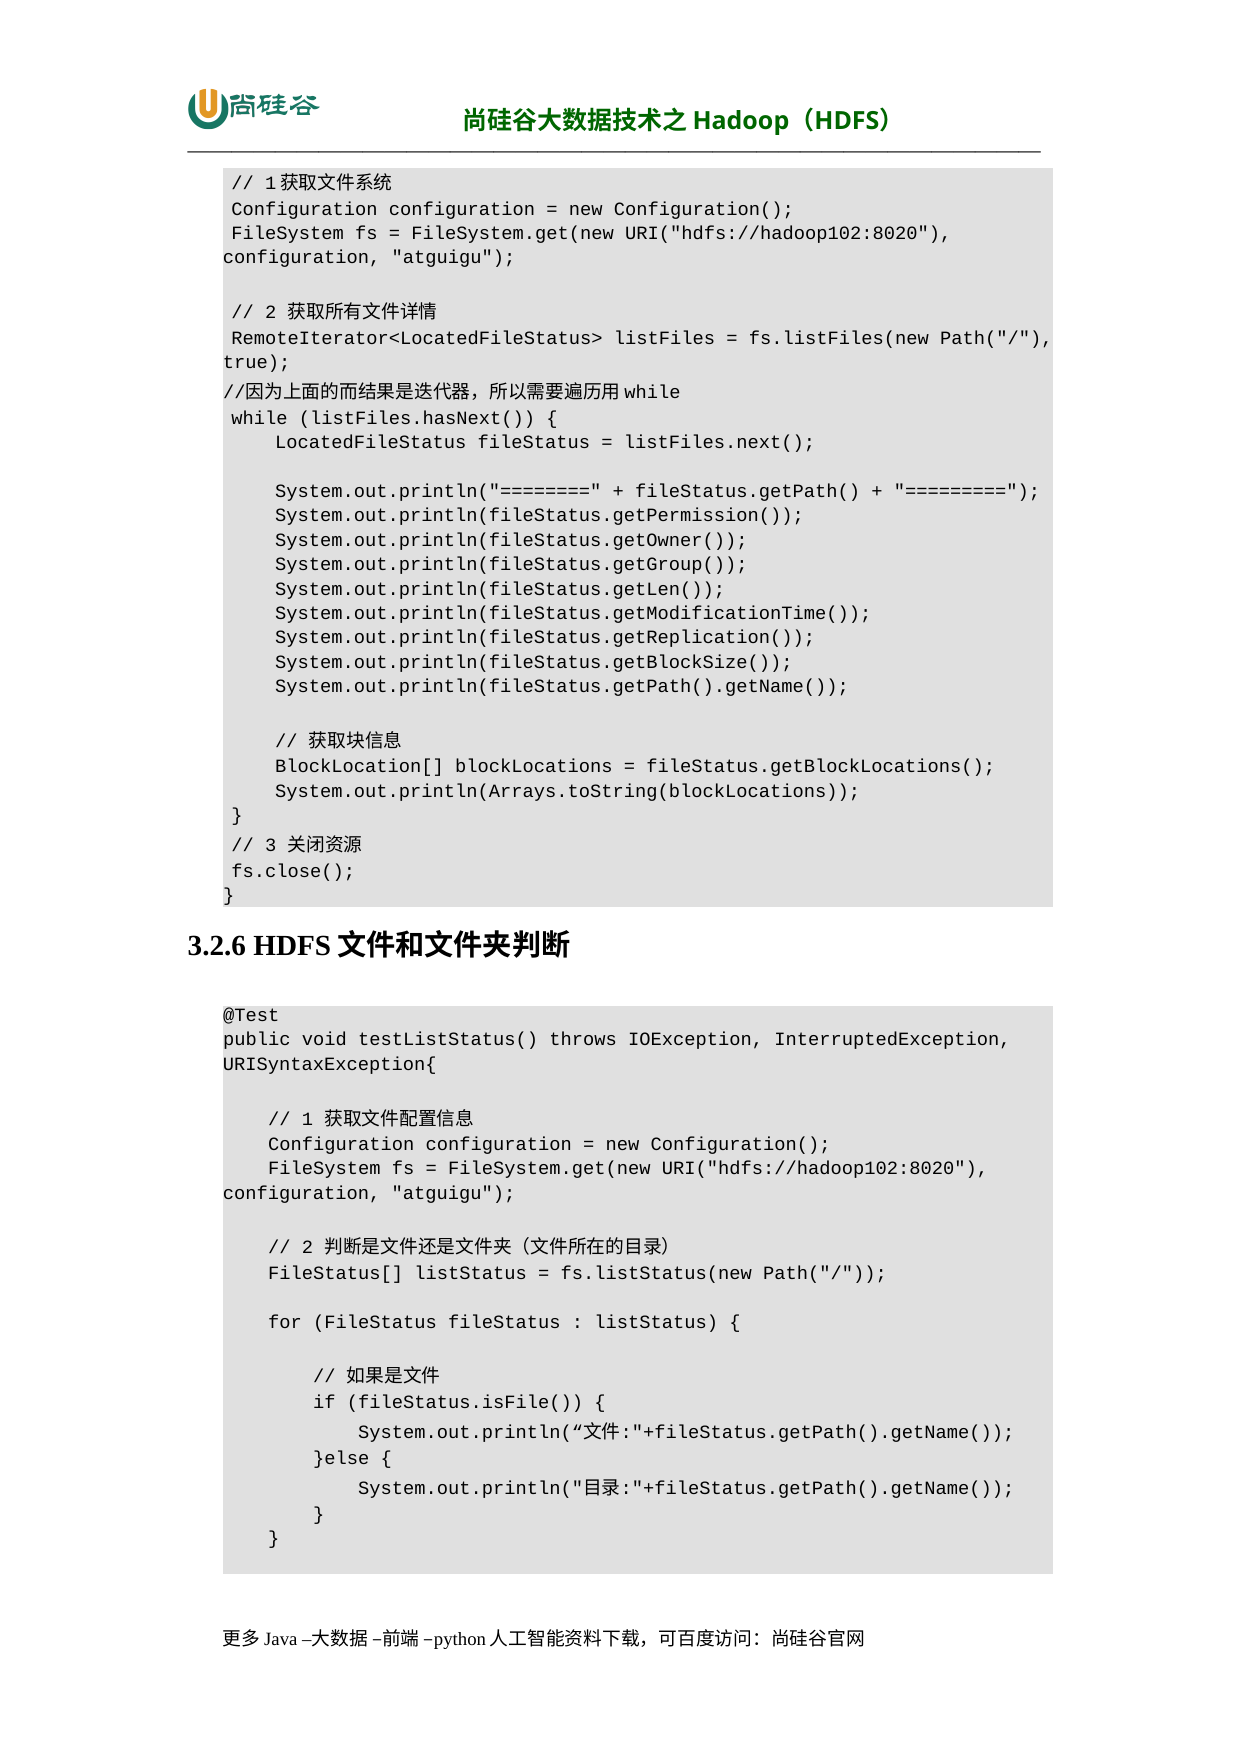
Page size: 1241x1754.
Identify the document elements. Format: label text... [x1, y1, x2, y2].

text System.out.println(Arrays.toString(blockLocations)); [223, 781, 1053, 803]
text // 1获取文件系统 [223, 168, 1053, 195]
text BlockLocation[] blockLocations = fileStatus.getBlockLocations(); [223, 757, 1053, 778]
text // 2 判断是文件还是文件夹（文件所在的目录） [223, 1232, 1053, 1259]
text } [223, 1529, 1053, 1550]
text } [223, 1504, 1053, 1526]
text RemoteIterator<LocatedFileStatus> listFiles = fs.listFiles(new Path("/"), true); [223, 328, 1053, 374]
text System.out.println(fileStatus.getOwner()); [223, 531, 1053, 552]
text if (fileStatus.isFile()) { [223, 1393, 1053, 1414]
text Configuration configuration = new Configuration(); [223, 199, 1053, 221]
text // 获取块信息 [223, 726, 1053, 753]
subtitle 3.2.6 HDFS文件和文件夹判断 [187, 910, 1053, 975]
text } [223, 886, 1053, 907]
text FileStatus[] listStatus = fs.listStatus(new Path("/")); [223, 1264, 1053, 1285]
text //因为上面的而结果是迭代器，所以需要遍历用while [223, 377, 1053, 404]
text System.out.println("目录:"+fileStatus.getPath().getName()); [223, 1473, 1053, 1500]
text // 3 关闭资源 [223, 830, 1053, 857]
text // 1 获取文件配置信息 [223, 1103, 1053, 1131]
text } [223, 806, 1053, 827]
text System.out.println(fileStatus.getPath().getName()); [223, 677, 1053, 698]
text FileSystem fs = FileSystem.get(new URI("hdfs://hadoop102:8020"), configuration, "atguigu"); [223, 224, 1053, 269]
text FileSystem fs = FileSystem.get(new URI("hdfs://hadoop102:8020"), configuration, "atguigu"); [223, 1159, 1053, 1205]
text for (FileStatus fileStatus : listStatus) { [223, 1312, 1053, 1334]
text public void testListStatus() throws IOException, InterruptedException, URISyntaxException{ [223, 1030, 1053, 1076]
text while (listFiles.hasNext()) { [223, 409, 1053, 430]
picture [187, 88, 320, 130]
text System.out.println(fileStatus.getReplication()); [223, 628, 1053, 649]
text @Test [223, 1006, 1053, 1027]
text Configuration configuration = new Configuration(); [223, 1135, 1053, 1156]
text System.out.println("========" + fileStatus.getPath() + "========="); [223, 482, 1053, 503]
text System.out.println(fileStatus.getPermission()); [223, 506, 1053, 527]
text System.out.println(fileStatus.getBlockSize()); [223, 652, 1053, 674]
text // 如果是文件 [223, 1361, 1053, 1388]
text // 2 获取所有文件详情 [223, 297, 1053, 324]
text }else { [223, 1448, 1053, 1470]
text System.out.println(fileStatus.getGroup()); [223, 555, 1053, 576]
text System.out.println(fileStatus.getLen()); [223, 579, 1053, 601]
text System.out.println(fileStatus.getModificationTime()); [223, 604, 1053, 625]
text LocatedFileStatus fileStatus = listFiles.next(); [223, 433, 1053, 454]
text System.out.println(“文件:"+fileStatus.getPath().getName()); [223, 1417, 1053, 1444]
text fs.close(); [223, 862, 1053, 883]
